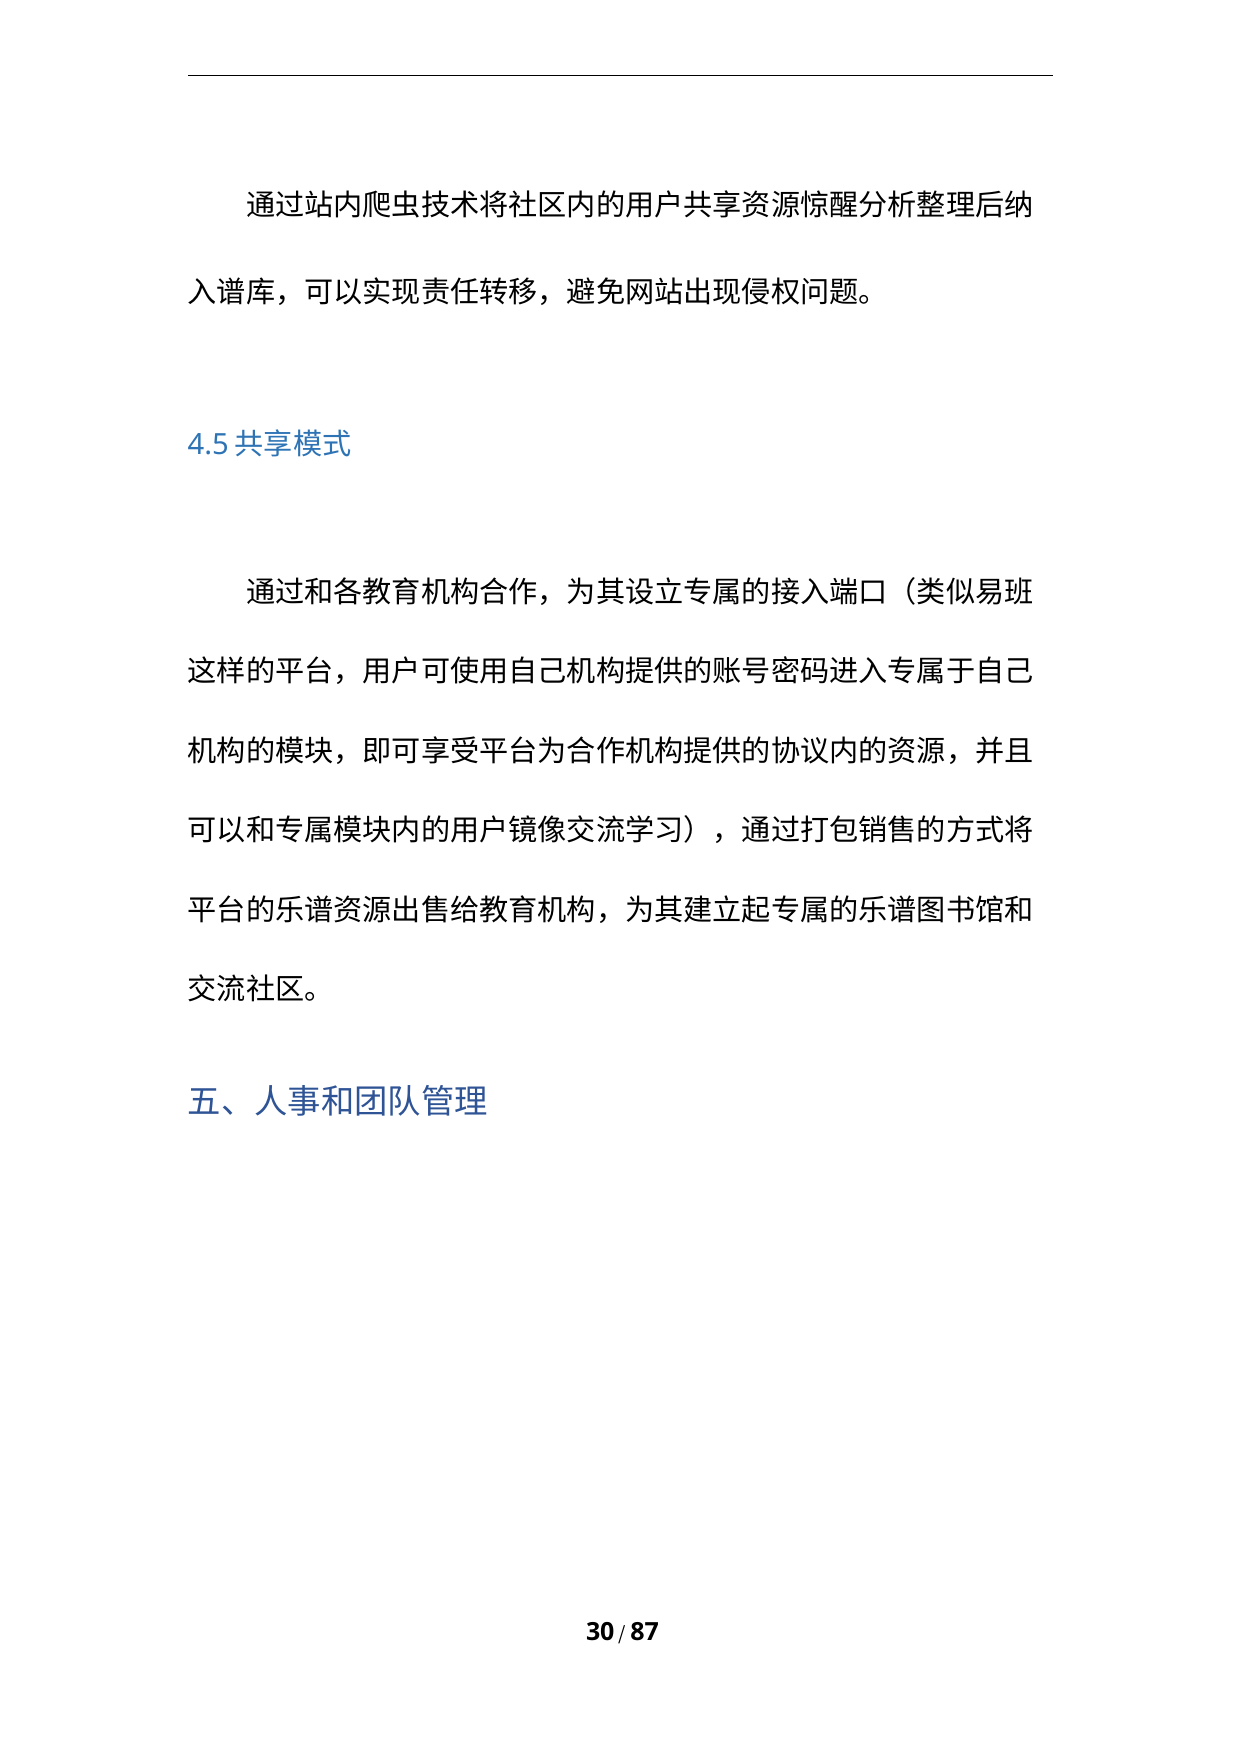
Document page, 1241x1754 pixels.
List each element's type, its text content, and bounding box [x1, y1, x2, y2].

subtitle 4.5共享模式 [187, 402, 1053, 481]
subtitle 五、人事和团队管理 [187, 1060, 1053, 1139]
text 通过和各教育机构合作，为其设立专属的接入端口（类似易班这样的平台，用户可使用自己机构提供的账号密码进入专属于自己机构的模块，即可享受平台为合作机构提供的协议内的资源，并且可以和专属模块内的用户镜像交流学习），通过打包销售的方式将平台的乐谱资源出售给教育机构，为其建立起专属的乐谱图书馆和交流社区。 [187, 550, 1053, 1026]
text 通过站内爬虫技术将社区内的用户共享资源惊醒分析整理后纳入谱库，可以实现责任转移，避免网站出现侵权问题。 [187, 163, 1053, 329]
